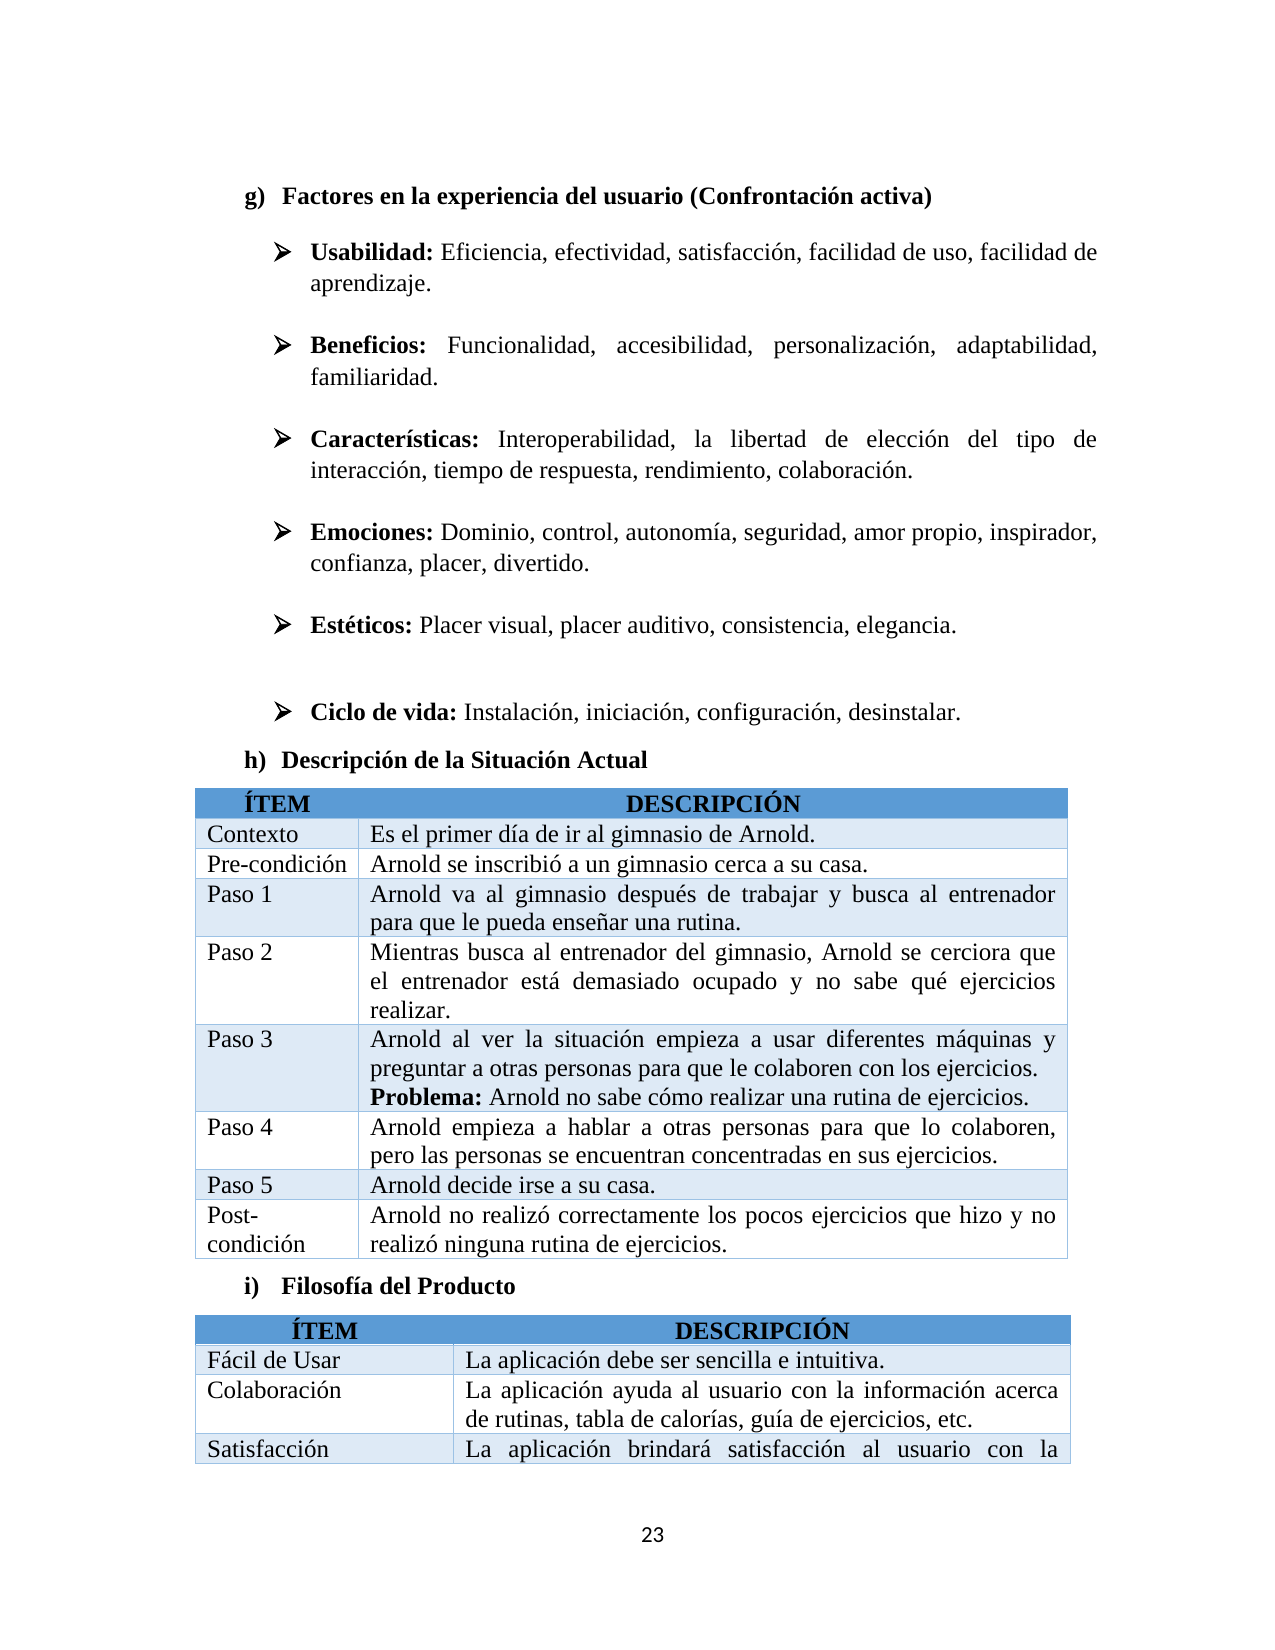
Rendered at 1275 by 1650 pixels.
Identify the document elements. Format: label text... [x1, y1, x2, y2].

list Emociones: Dominio, control, autonomía, seguridad, amor propio, inspirador, confianza, placer, divertido. [273, 517, 1098, 577]
table_cell Paso 5 [196, 1170, 358, 1199]
table_cell Paso 4 [196, 1112, 358, 1169]
table_header ÍTEM [196, 1316, 453, 1344]
table_cell Arnold al ver la situación empieza a usar diferentes máquinas y preguntar a otras personas para que le colaboren con los ejercicios. Problema: Arnold no sabe cómo realizar una rutina de ejercicios. [359, 1025, 1067, 1111]
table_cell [454, 1434, 1070, 1463]
subtitle Factores en la experiencia del usuario (Confrontación activa) [244, 181, 1098, 210]
table_cell Es el primer día de ir al gimnasio de Arnold. [359, 819, 1067, 848]
table_cell Arnold se inscribió a un gimnasio cerca a su casa. [359, 849, 1067, 878]
table_cell Mientras busca al entrenador del gimnasio, Arnold se cerciora que el entrenador está demasiado ocupado y no sabe qué ejercicios realizar. [359, 937, 1067, 1023]
table_header DESCRIPCIÓN [359, 789, 1067, 818]
table_cell Arnold empieza a hablar a otras personas para que lo colaboren, pero las personas se encuentran concentradas en sus ejercicios. [359, 1112, 1067, 1169]
subtitle Descripción de la Situación Actual [244, 745, 1098, 773]
table_cell Post-condición [196, 1200, 358, 1258]
table_header DESCRIPCIÓN [454, 1316, 1070, 1344]
subtitle Filosofía del Producto [244, 1271, 1098, 1300]
table_cell Paso 1 [196, 879, 358, 936]
table_cell Arnold decide irse a su casa. [359, 1170, 1067, 1199]
list Usabilidad: Eficiencia, efectividad, satisfacción, facilidad de uso, facilidad de aprendizaje. [273, 237, 1098, 297]
table_cell Contexto [196, 819, 358, 848]
table_header ÍTEM [196, 789, 358, 818]
table_cell Paso 3 [196, 1025, 358, 1111]
table_cell Colaboración [196, 1375, 453, 1433]
table_cell Arnold va al gimnasio después de trabajar y busca al entrenador para que le pueda enseñar una rutina. [359, 879, 1067, 936]
table_cell La aplicación debe ser sencilla e intuitiva. [454, 1346, 1070, 1374]
table_cell Paso 2 [196, 937, 358, 1023]
table_cell Pre-condición [196, 849, 358, 878]
table_cell La aplicación ayuda al usuario con la información acerca de rutinas, tabla de calorías, guía de ejercicios, etc. [454, 1375, 1070, 1433]
list Ciclo de vida: Instalación, iniciación, configuración, desinstalar. [273, 697, 1098, 726]
list Características: Interoperabilidad, la libertad de elección del tipo de interacción, tiempo de respuesta, rendimiento, colaboración. [273, 424, 1098, 483]
table_cell Fácil de Usar [196, 1346, 453, 1374]
table_cell Arnold no realizó correctamente los pocos ejercicios que hizo y no realizó ninguna rutina de ejercicios. [359, 1200, 1067, 1258]
table_cell Satisfacción [196, 1434, 453, 1463]
list Beneficios: Funcionalidad, accesibilidad, personalización, adaptabilidad, familiaridad. [273, 331, 1098, 390]
list Estéticos: Placer visual, placer auditivo, consistencia, elegancia. [273, 610, 1098, 639]
